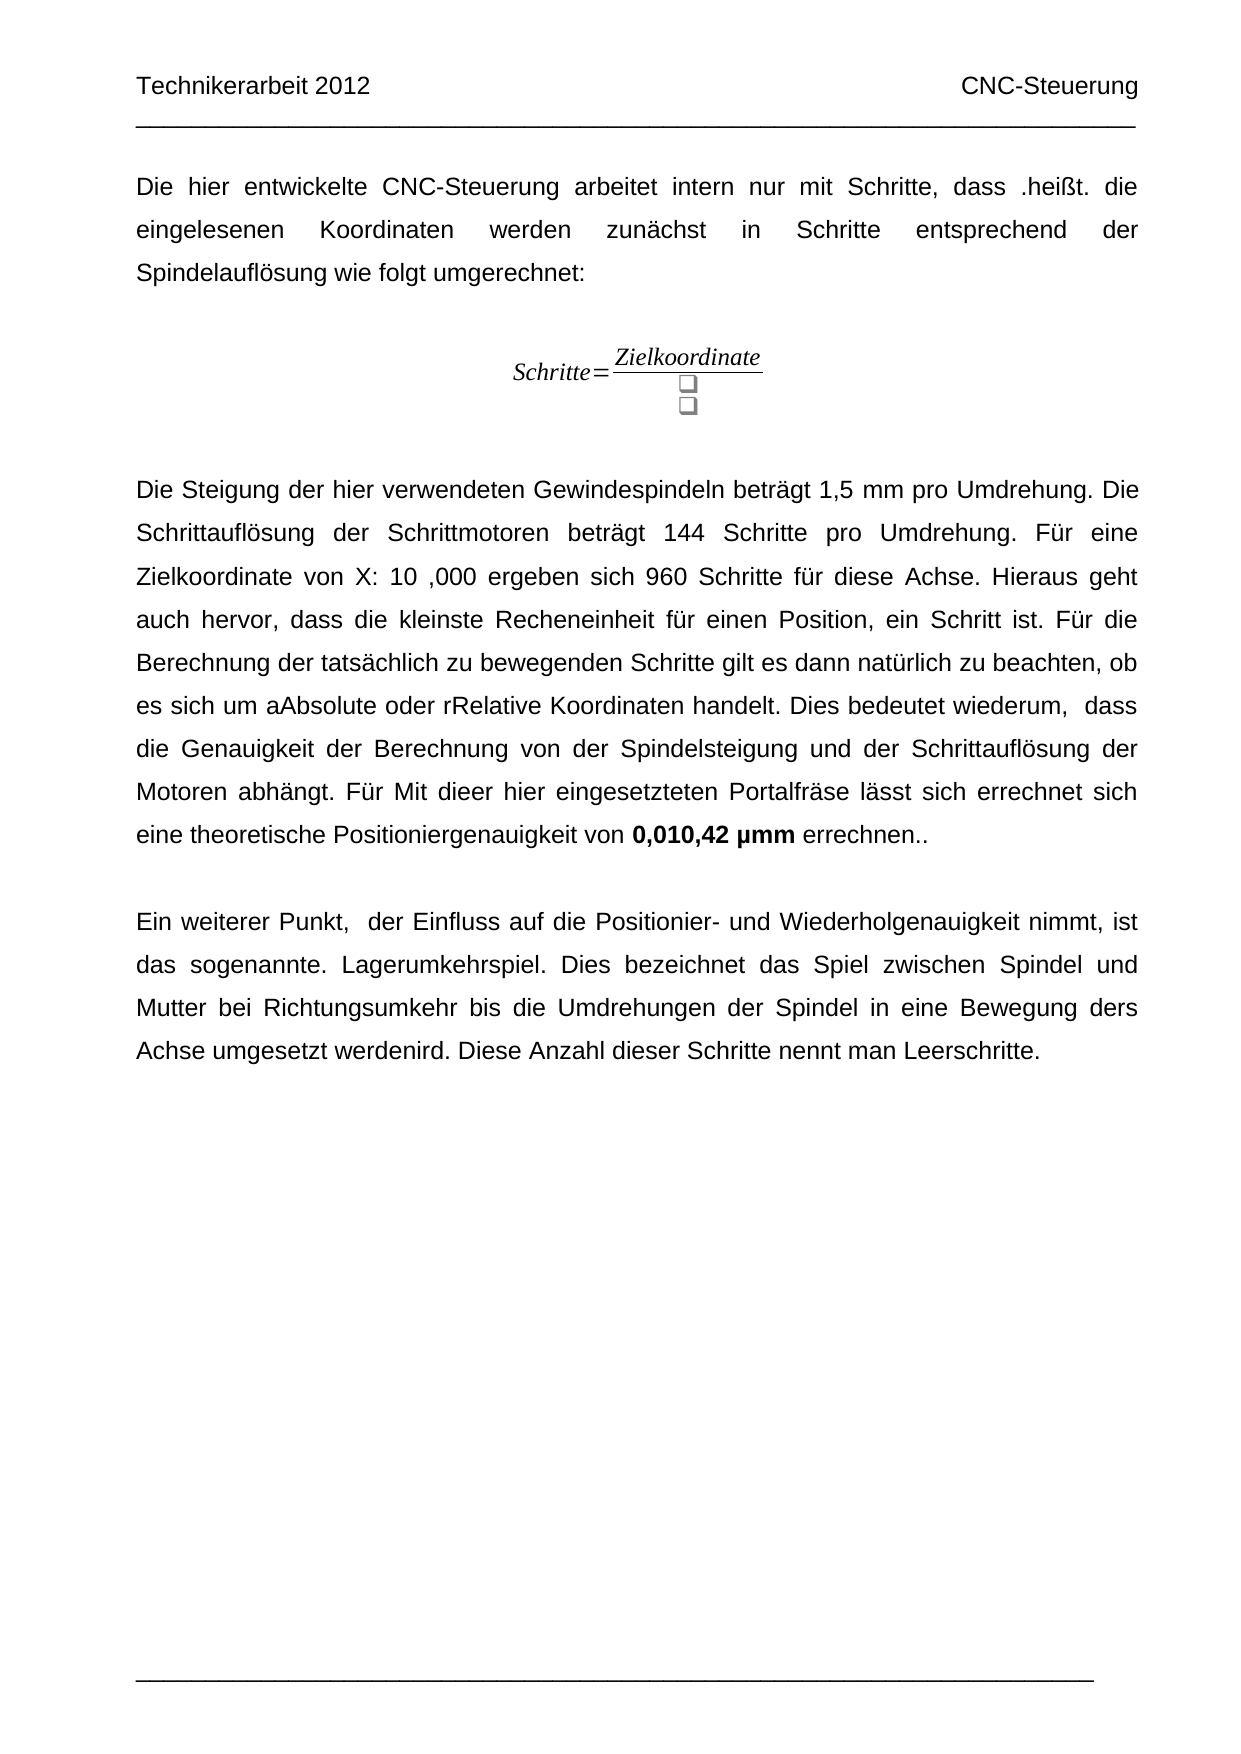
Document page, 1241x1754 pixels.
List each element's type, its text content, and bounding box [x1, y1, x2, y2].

text Die Steigung der hier verwendeten Gewindespindeln beträgt 1,5mm pro Umdrehung. Die Schrittauflösung der Schrittmotoren beträgt 144 Schritte pro Umdrehung. Für eine Zielkoordinate von X:10ergeben sich 960 Schritte für diese Achse. Hieraus geht auch hervor, dass die kleinste Recheneinheit für eine Position ein Schritt ist. Für die Berechnung der tatsächlich zu bewegenden Schritte gilt es dann natürlich zu beachten, ob es sich um bsolute oder elative Koordinaten handelt. Dies bedeutet wiederumdas die Genauigkeit der Berechnung von der Spindelsteigung und der Schrittauflösung der Motoren abhängt. d hier eingesetz Portalfräse eine theoretische Positioniergenauigkeit 1042m [136, 475, 1140, 849]
text Ein weiterer Punktder Einfluss auf die Positionier- und Wiederholgenauigkeit nimmt, ist das sog Lagerumkehrspiel. Dies bezeichnet das Spiel zwischen Spindel und Mutter bei Richtungsumkehr bis die Umdrehungen der Spindel in ein Bewegung de Achse umgesetzt w. Die Schritte nennt man Leerschritte. [136, 907, 1140, 1065]
text Die hier entwickelte CNC-Steuerung arbeitet intern nur mit Schritte, dheißt die eingelesenen Koordinaten werden zunächst in Schritte entsprechend der Spindelauflösung wie folgt umgerechnet: [136, 171, 1140, 286]
